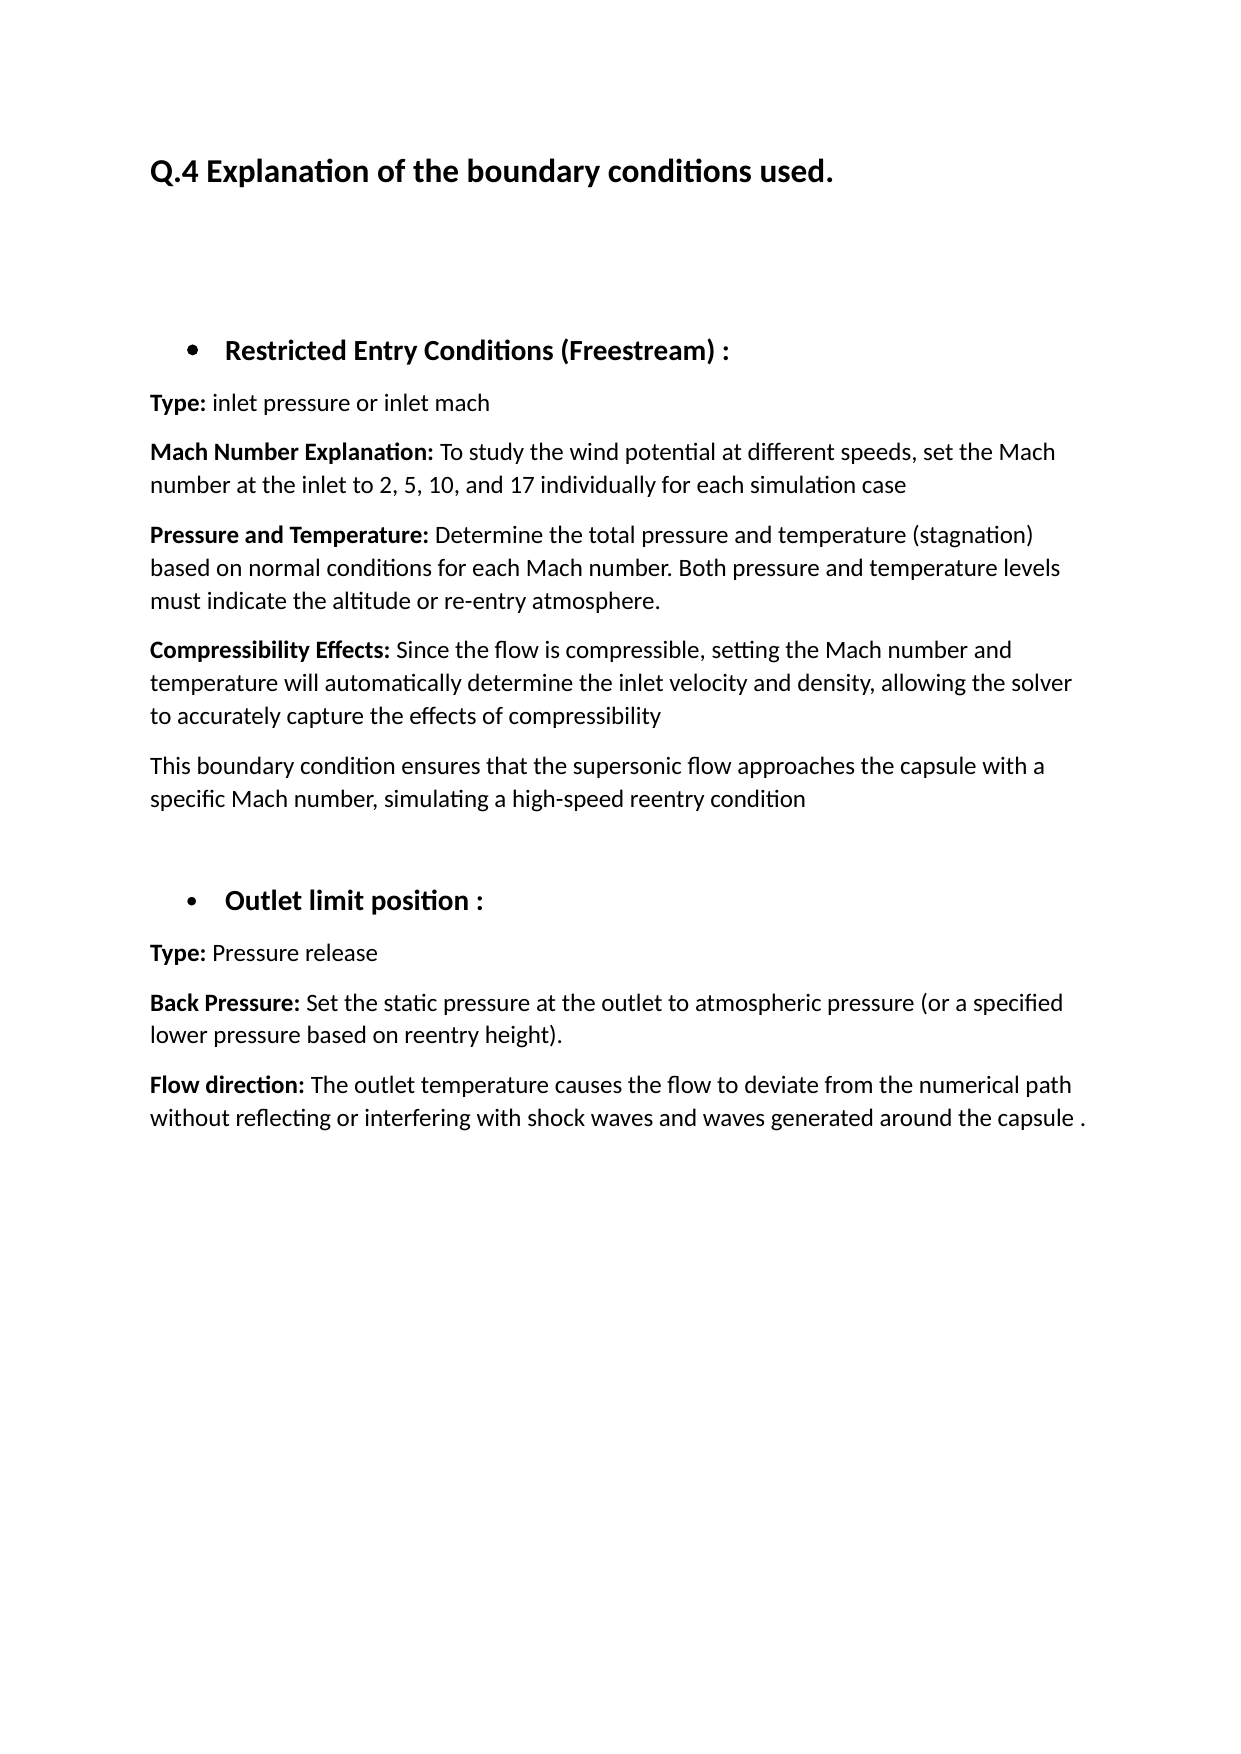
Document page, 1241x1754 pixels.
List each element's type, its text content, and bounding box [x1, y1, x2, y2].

text Compressibility Effects: Since the flow is compressible, setting the Mach number and temperature will automatically determine the inlet velocity and density, allowing the solver to accurately capture the effects of compressibility [150, 634, 1090, 731]
text Flow direction: The outlet temperature causes the flow to deviate from the numerical path without reflecting or interfering with shock waves and waves generated around the capsule . [150, 1069, 1090, 1133]
list Outlet limit position : [187, 882, 1090, 918]
list Restricted Entry Conditions (Freestream) : [187, 332, 1090, 367]
text Type: inlet pressure or inlet mach [150, 387, 1090, 417]
text Pressure and Temperature: Determine the total pressure and temperature (stagnation) based on normal conditions for each Mach number. Both pressure and temperature levels must indicate the altitude or re-entry atmosphere. [150, 519, 1090, 615]
text Type: Pressure release [150, 937, 1090, 968]
text Q.4 Explanation of the boundary conditions used. [150, 150, 1090, 191]
text Back Pressure: Set the static pressure at the outlet to atmospheric pressure (or a specified lower pressure based on reentry height). [150, 987, 1090, 1050]
text Mach Number Explanation: To study the wind potential at different speeds, set the Mach number at the inlet to 2, 5, 10, and 17 individually for each simulation case [150, 437, 1090, 500]
text This boundary condition ensures that the supersonic flow approaches the capsule with a specific Mach number, simulating a high-speed reentry condition [150, 750, 1090, 813]
